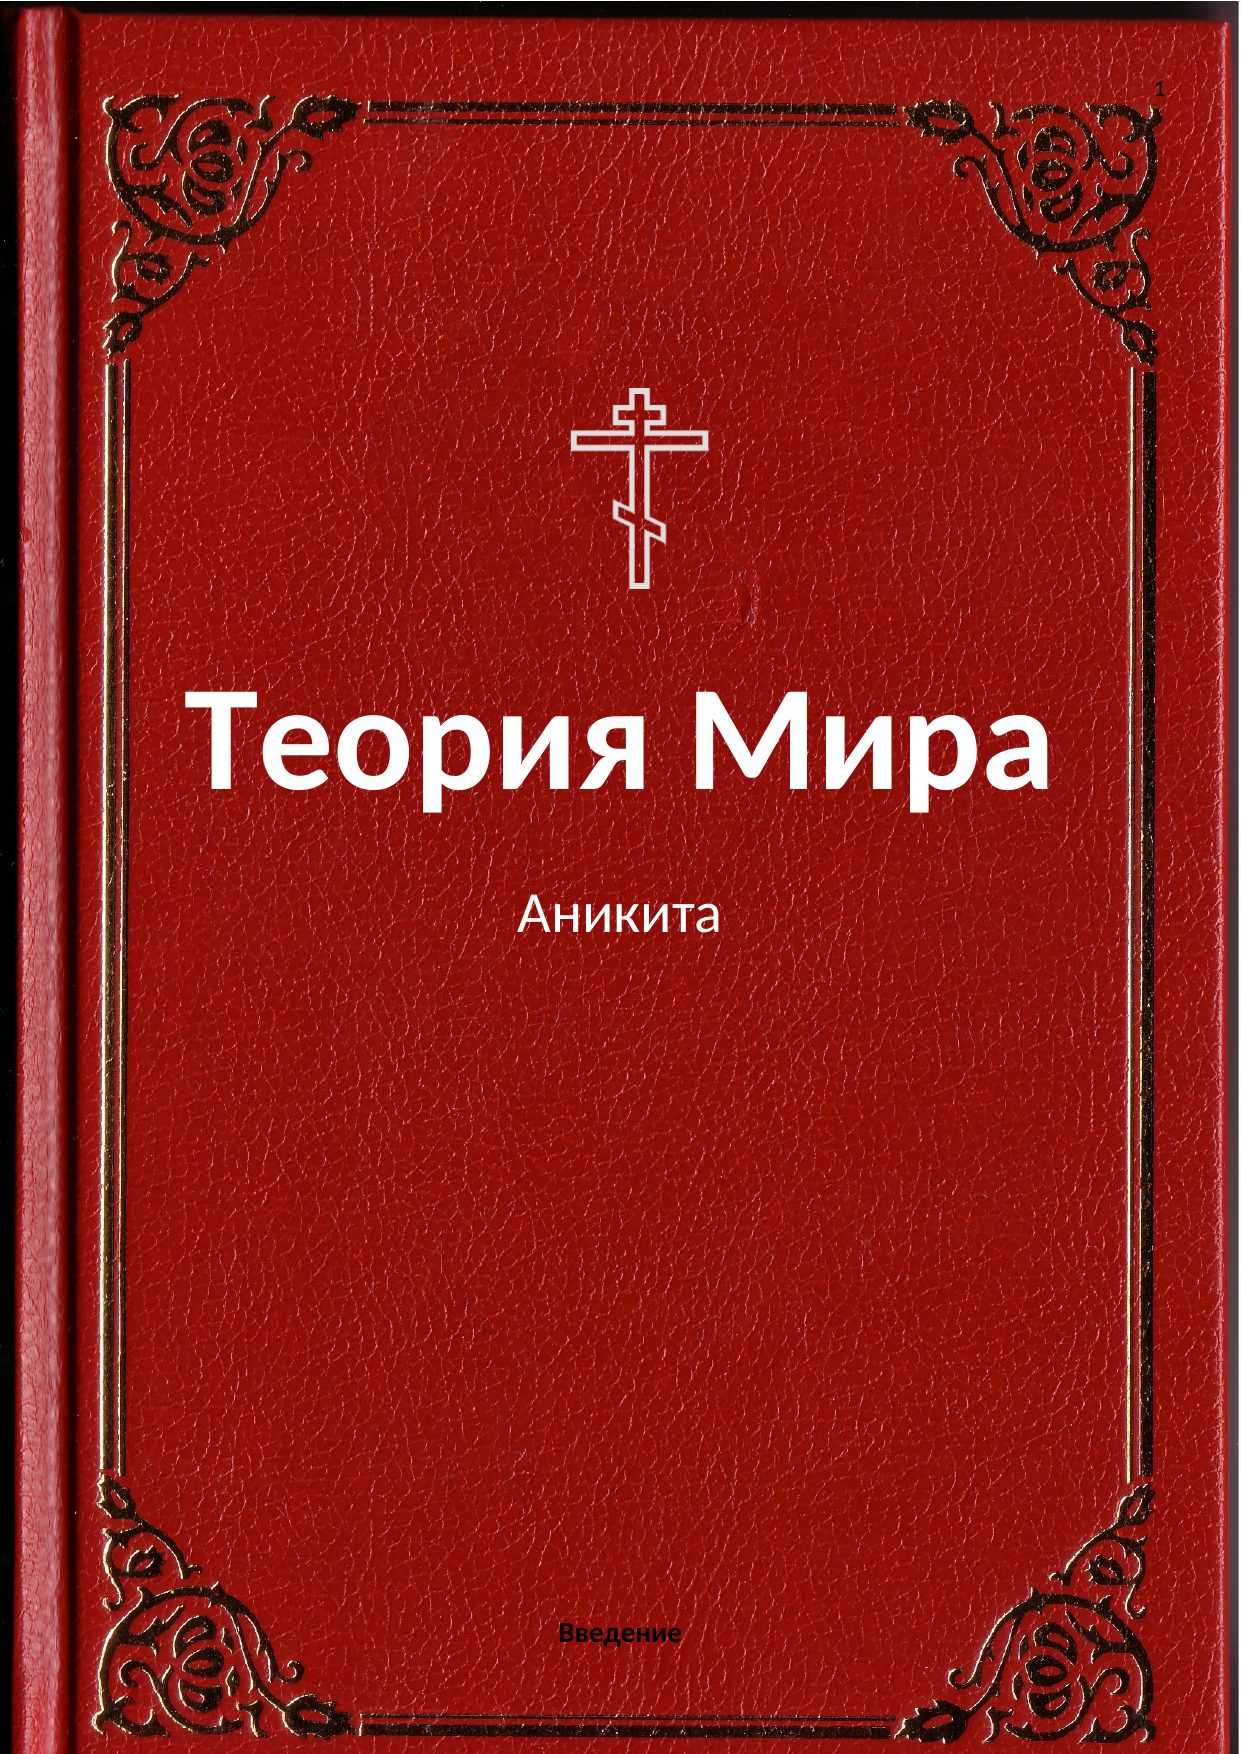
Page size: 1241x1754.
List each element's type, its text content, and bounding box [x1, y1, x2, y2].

text Введение [75, 1614, 1165, 1650]
text Аникита [75, 875, 1165, 947]
picture [0, 1, 1239, 1754]
text Теория Мира [75, 644, 1165, 827]
